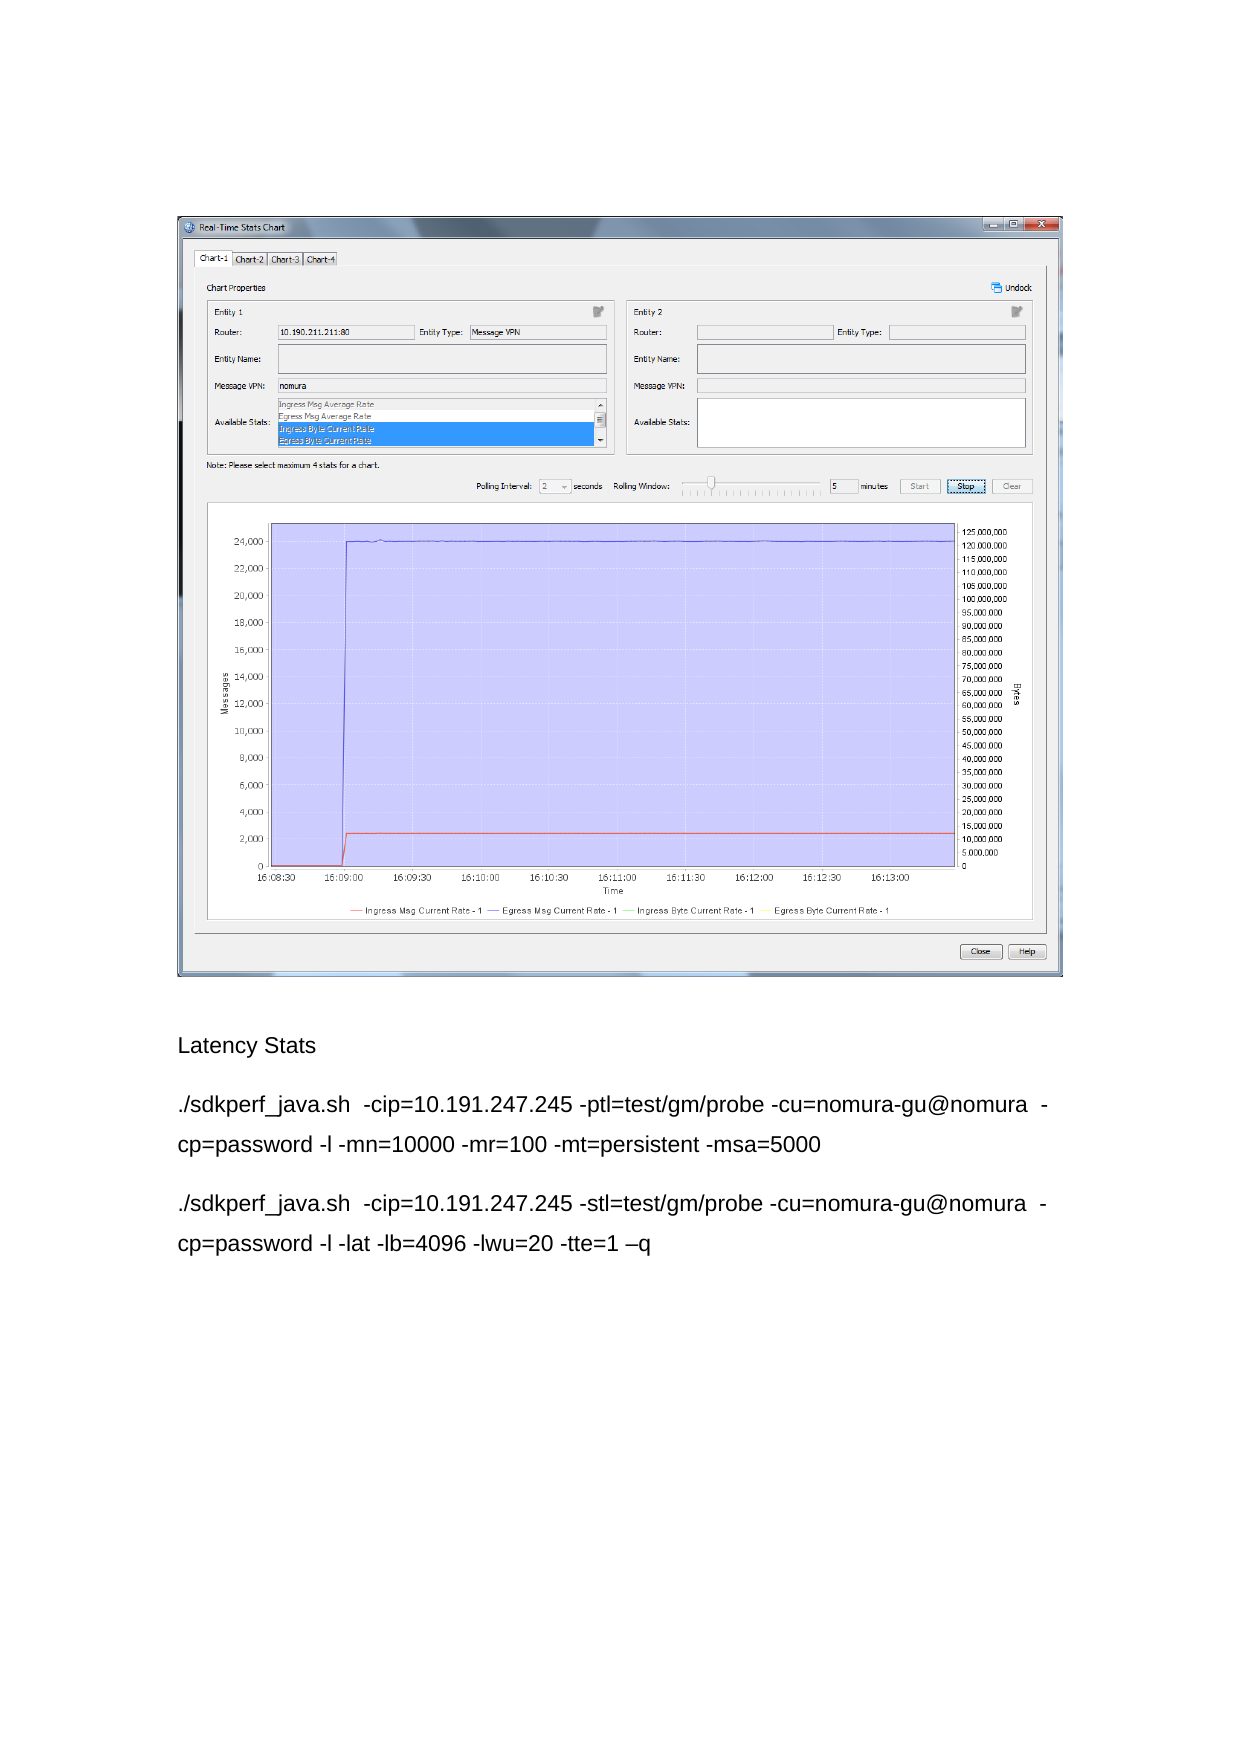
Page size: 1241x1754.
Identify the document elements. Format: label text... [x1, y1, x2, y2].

text ./sdkperf_java.sh -cip=10.191.247.245 -stl=test/gm/probe -cu=nomura-gu@nomura -cp=password -l -lat -lb=4096 -lwu=20 -tte=1 –q [177, 1185, 1063, 1262]
text Latency Stats [177, 1026, 1063, 1064]
picture [177, 216, 1063, 977]
text ./sdkperf_java.sh -cip=10.191.247.245 -ptl=test/gm/probe -cu=nomura-gu@nomura -cp=password -l -mn=10000 -mr=100 -mt=persistent -msa=5000 [177, 1086, 1063, 1163]
